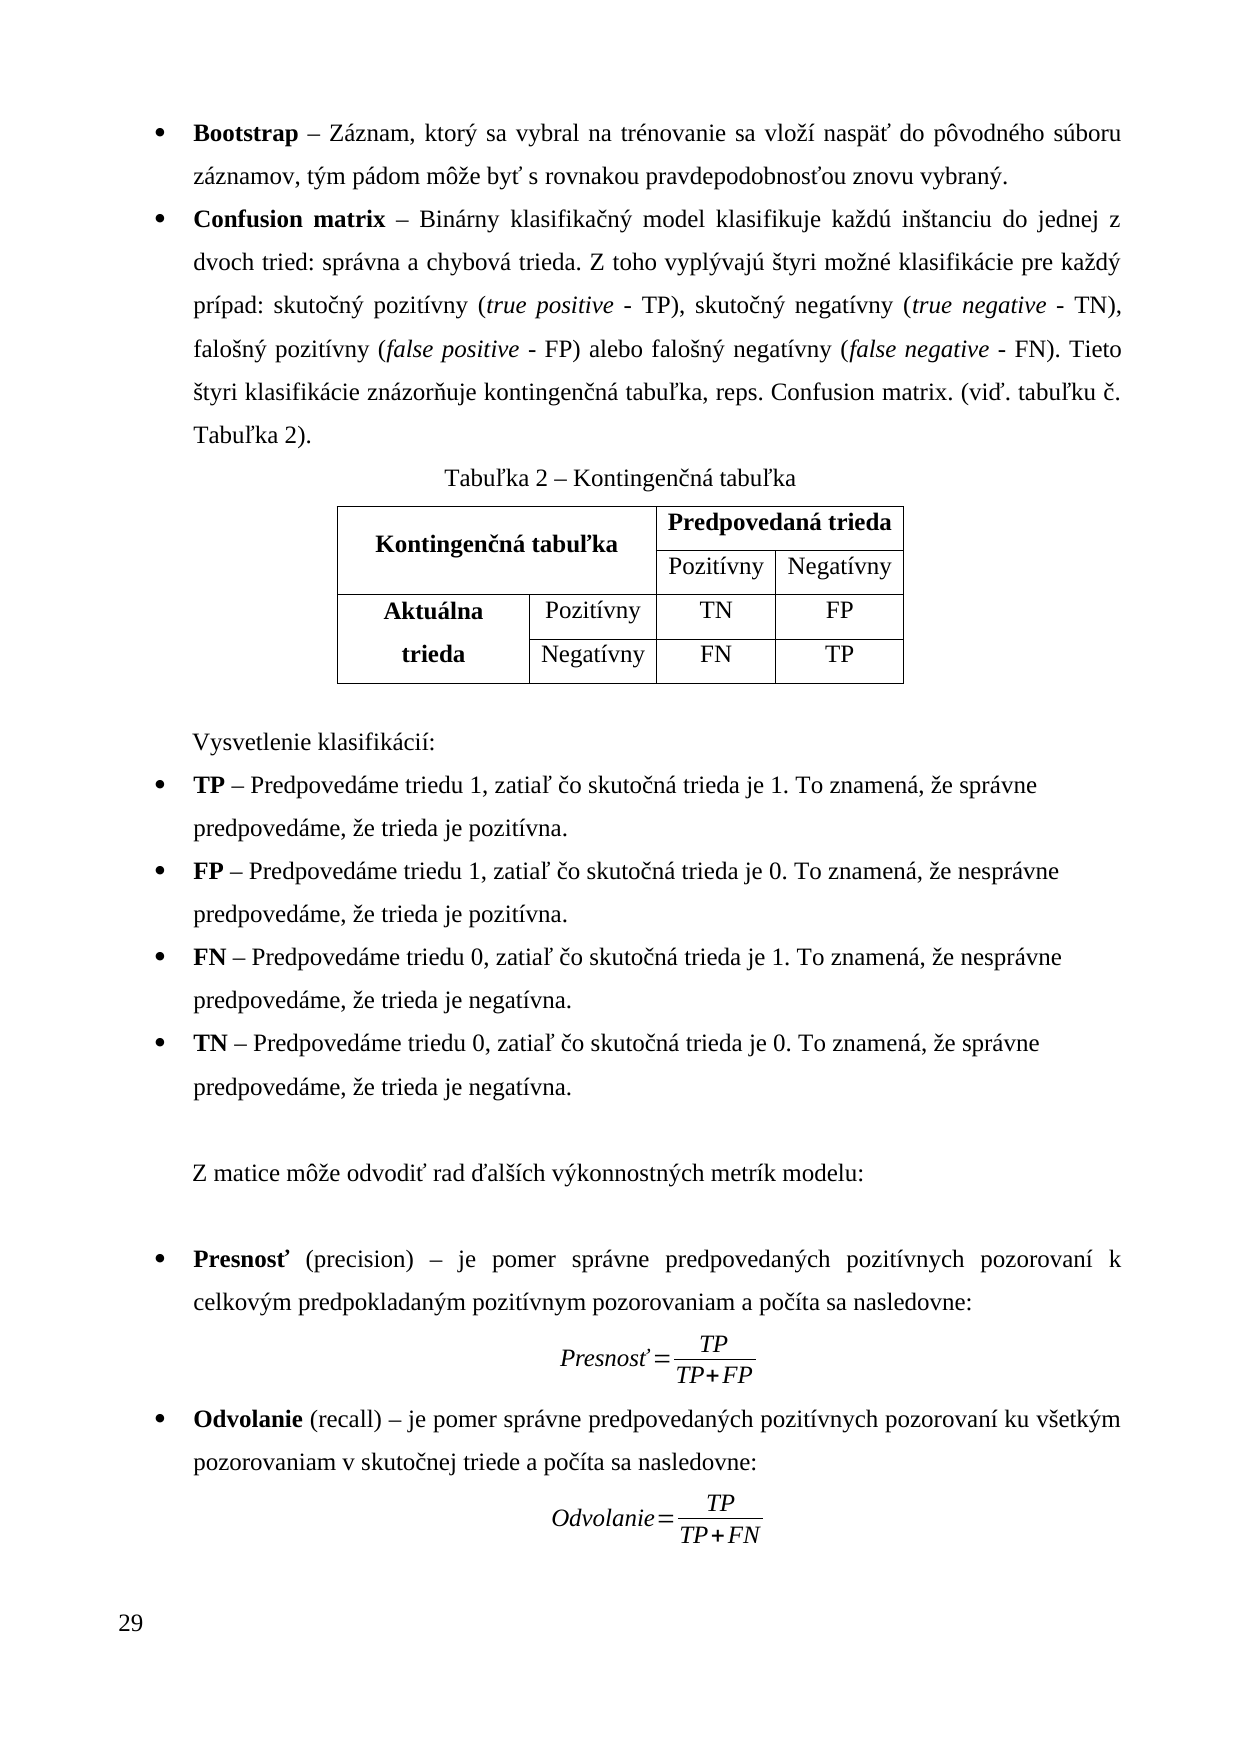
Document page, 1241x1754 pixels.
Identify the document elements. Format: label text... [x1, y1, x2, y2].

text Vysvetlenie klasifikácií: [118, 727, 1122, 755]
table_cell TN [657, 595, 775, 638]
table_cell Negatívny [776, 551, 903, 594]
list TP – Predpovedáme triedu 1, zatiaľ čo skutočná trieda je 1. To znamená, že správne predpovedáme, že trieda je pozitívna. [156, 770, 1122, 842]
list Presnosť (precision) – je pomer správne predpovedaných pozitívnych pozorovaní k celkovým predpokladaným pozitívnym pozorovaniam a počíta sa nasledovne: [156, 1244, 1122, 1316]
table_header Predpovedaná trieda [657, 507, 903, 550]
table_header Kontingenčná tabuľka [338, 507, 656, 594]
table_cell FP [776, 595, 903, 638]
list Confusion matrix – Binárny klasifikačný model klasifikuje každú inštanciu do jednej z dvoch tried: správna a chybová trieda. Z toho vyplývajú štyri možné klasifikácie pre každý prípad: skutočný pozitívny (true positive - TP), skutočný negatívny (true negative - TN), falošný pozitívny (false positive - FP) alebo falošný negatívny (false negative - FN). Tieto štyri klasifikácie znázorňuje kontingenčná tabuľka, reps. Confusion matrix. (viď. tabuľku č. 2). [156, 204, 1122, 449]
list Bootstrap – Záznam, ktorý sa vybral na trénovanie sa vloží naspäť do pôvodného súboru záznamov, tým pádom môže byť s rovnakou pravdepodobnosťou znovu vybraný. [156, 118, 1122, 190]
text Tabuľka 2 – Kontingenčná tabuľka [118, 463, 1122, 492]
table_cell Pozitívny [530, 595, 656, 638]
table_cell Pozitívny [657, 551, 775, 594]
text Z matice môže odvodiť rad ďalších výkonnostných metrík modelu: [118, 1158, 1122, 1187]
list FN – Predpovedáme triedu 0, zatiaľ čo skutočná trieda je 1. To znamená, že nesprávne predpovedáme, že trieda je negatívna. [156, 942, 1122, 1014]
table_cell Negatívny [530, 640, 656, 682]
table_cell Aktuálna trieda [338, 595, 529, 682]
table_cell TP [776, 640, 903, 682]
list Odvolanie (recall) – je pomer správne predpovedaných pozitívnych pozorovaní ku všetkým pozorovaniam v skutočnej triede a počíta sa nasledovne: [156, 1404, 1122, 1476]
list FP – Predpovedáme triedu 1, zatiaľ čo skutočná trieda je 0. To znamená, že nesprávne predpovedáme, že trieda je pozitívna. [156, 856, 1122, 928]
table_cell FN [657, 640, 775, 682]
list TN – Predpovedáme triedu 0, zatiaľ čo skutočná trieda je 0. To znamená, že správne predpovedáme, že trieda je negatívna. [156, 1028, 1122, 1100]
